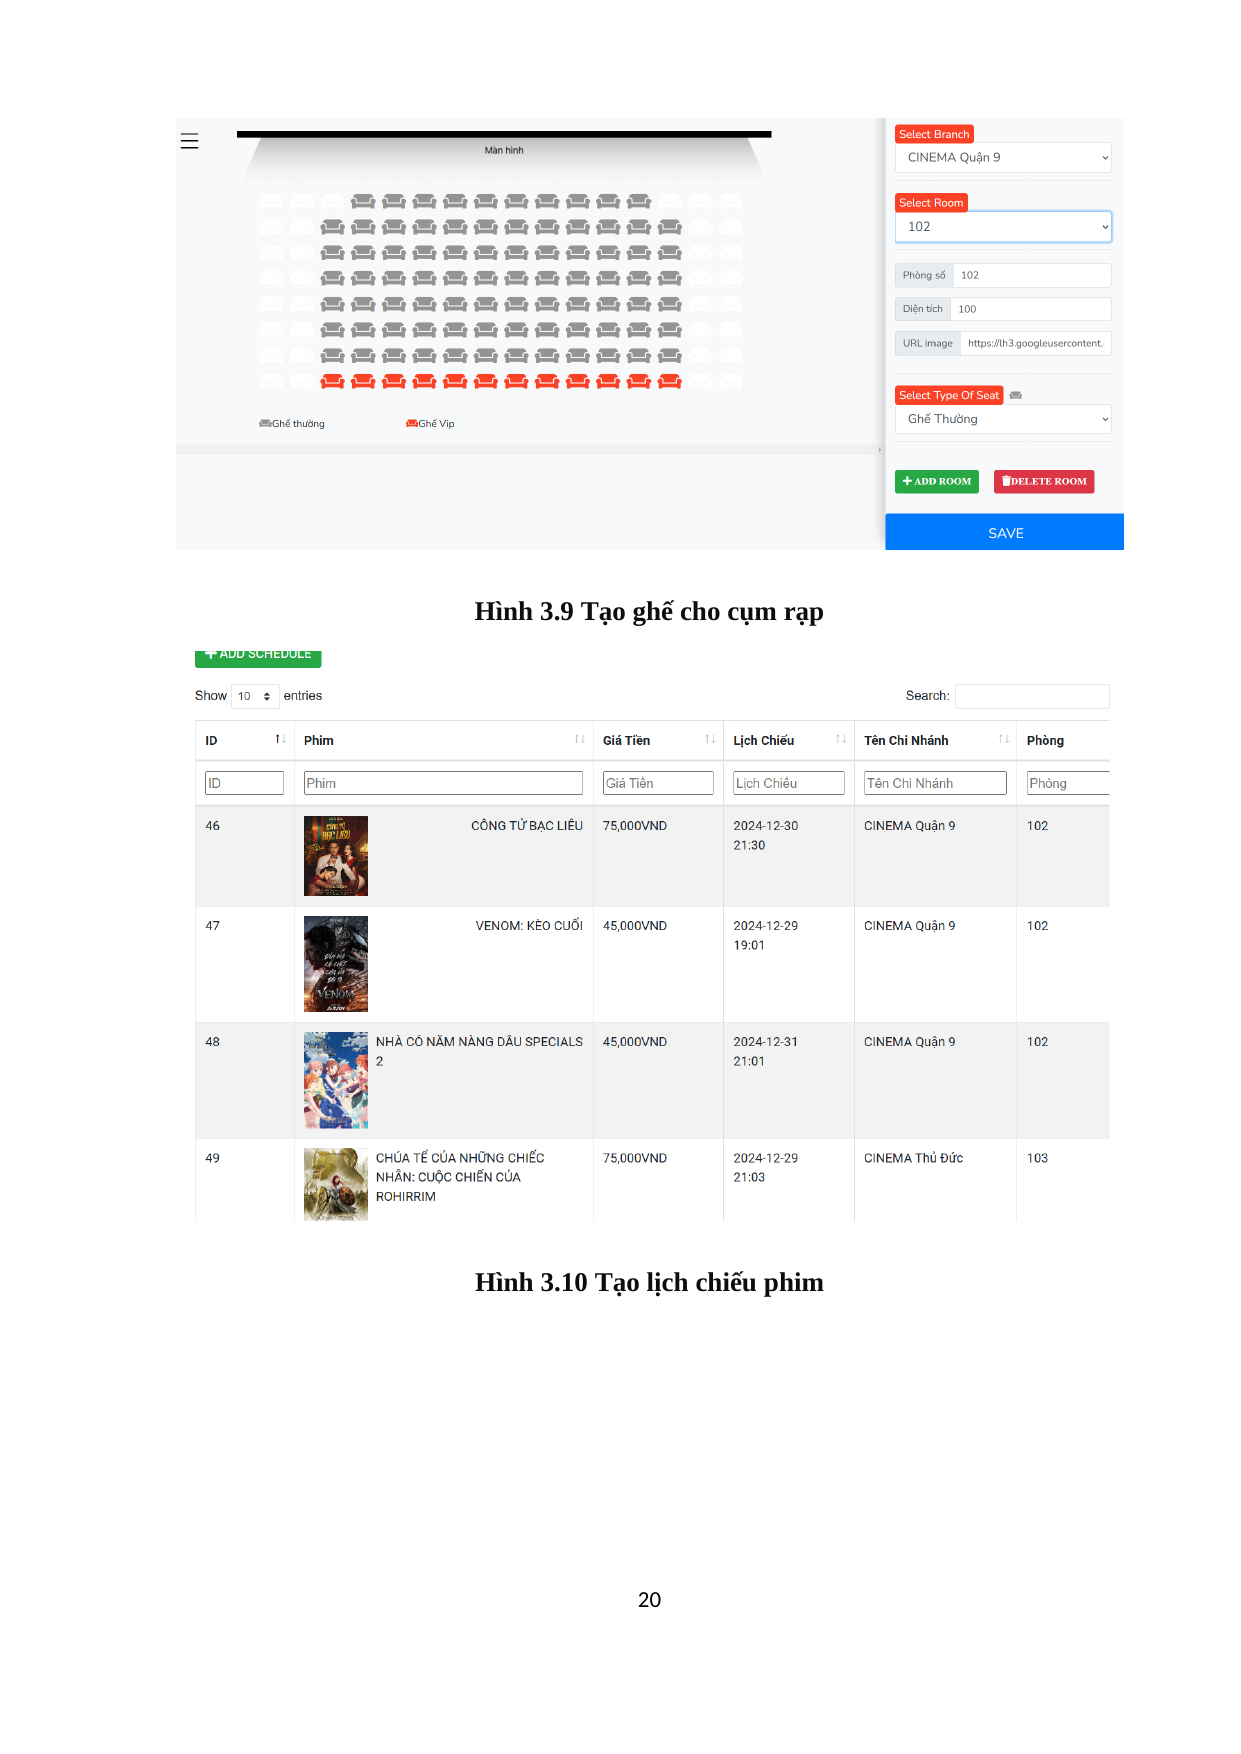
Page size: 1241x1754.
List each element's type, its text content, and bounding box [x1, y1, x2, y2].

picture [176, 651, 1124, 1221]
picture [176, 118, 1124, 550]
